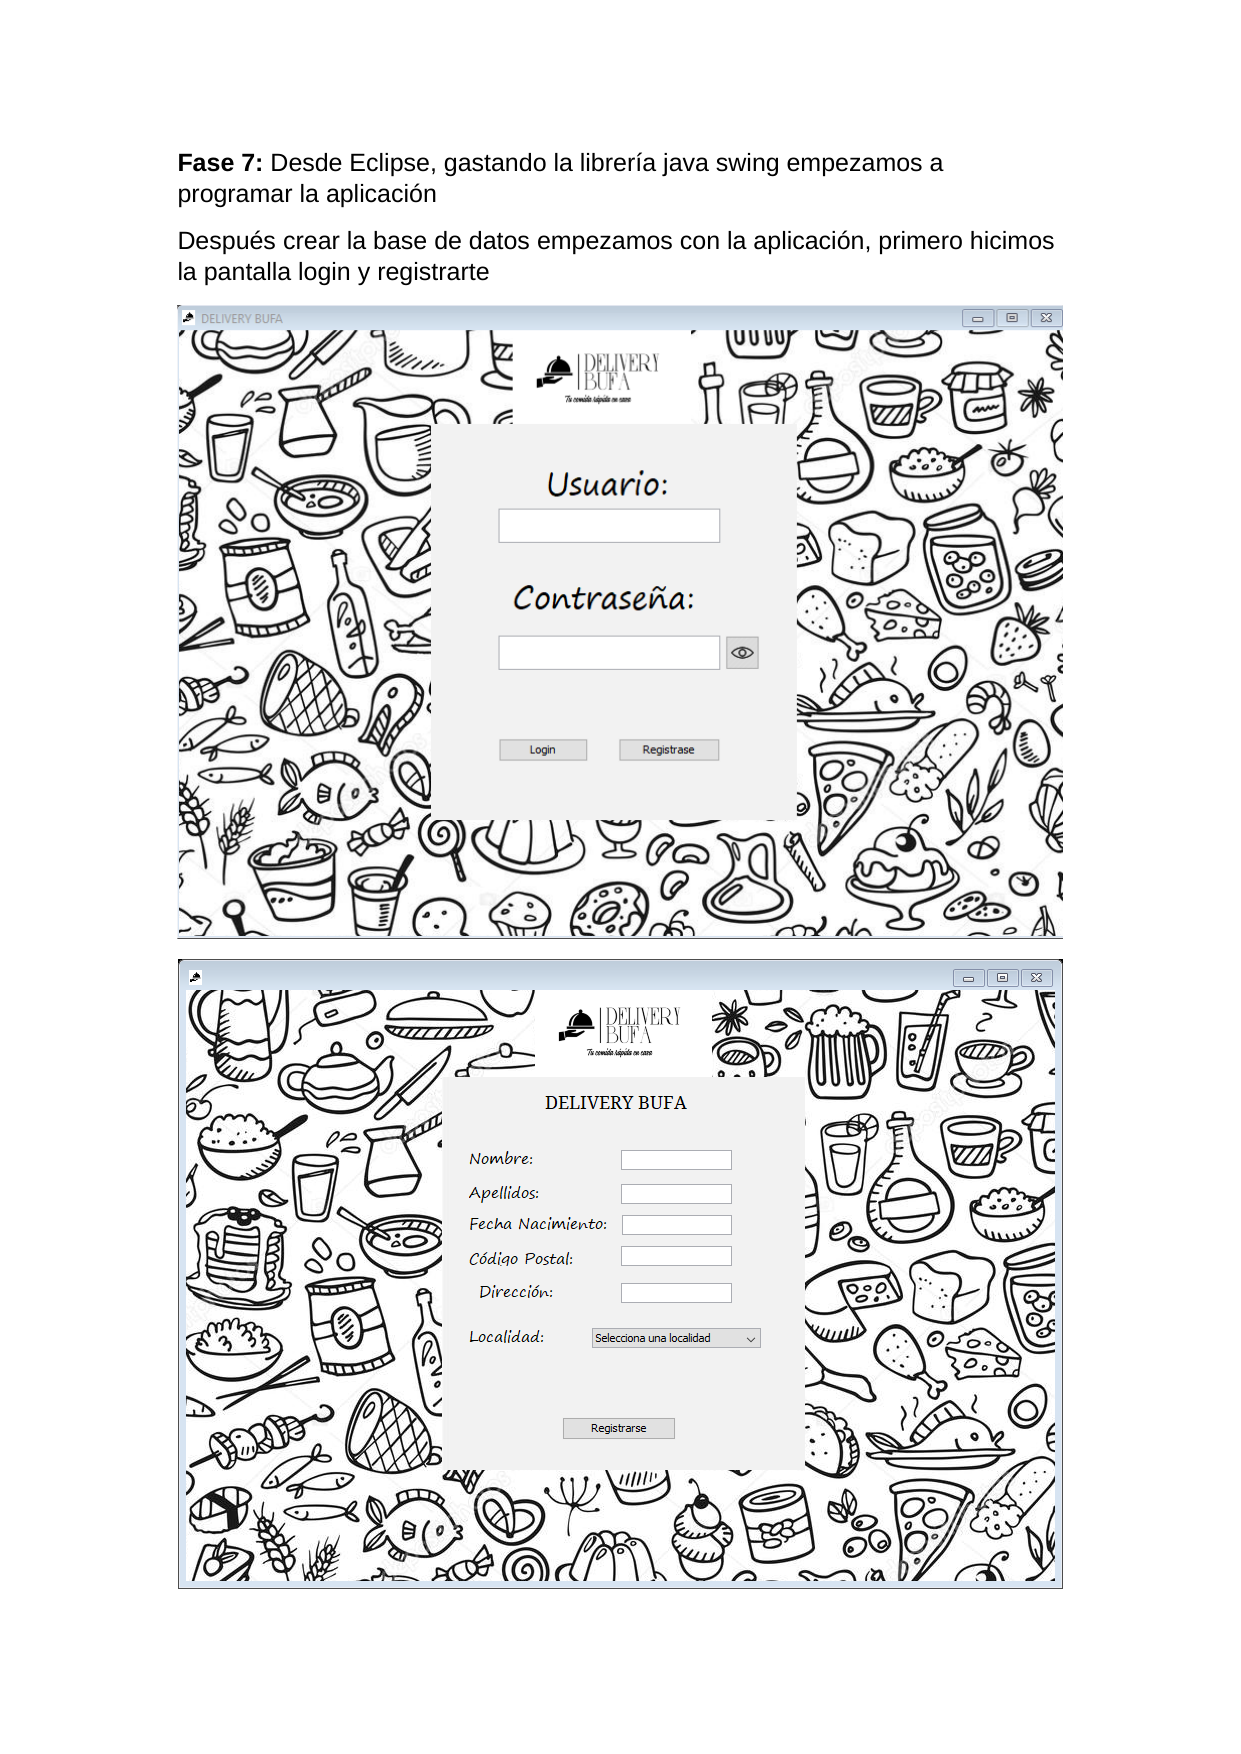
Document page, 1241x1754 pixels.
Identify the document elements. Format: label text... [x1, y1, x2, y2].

text Fase 7: Desde Eclipse, gastando la librería java swing empezamos a programar la aplicación [177, 148, 1063, 207]
text Después crear la base de datos empezamos con la aplicación, primero hicimos la pantalla login y registrarte [177, 226, 1063, 286]
picture [177, 305, 1063, 940]
picture [177, 958, 1063, 1590]
